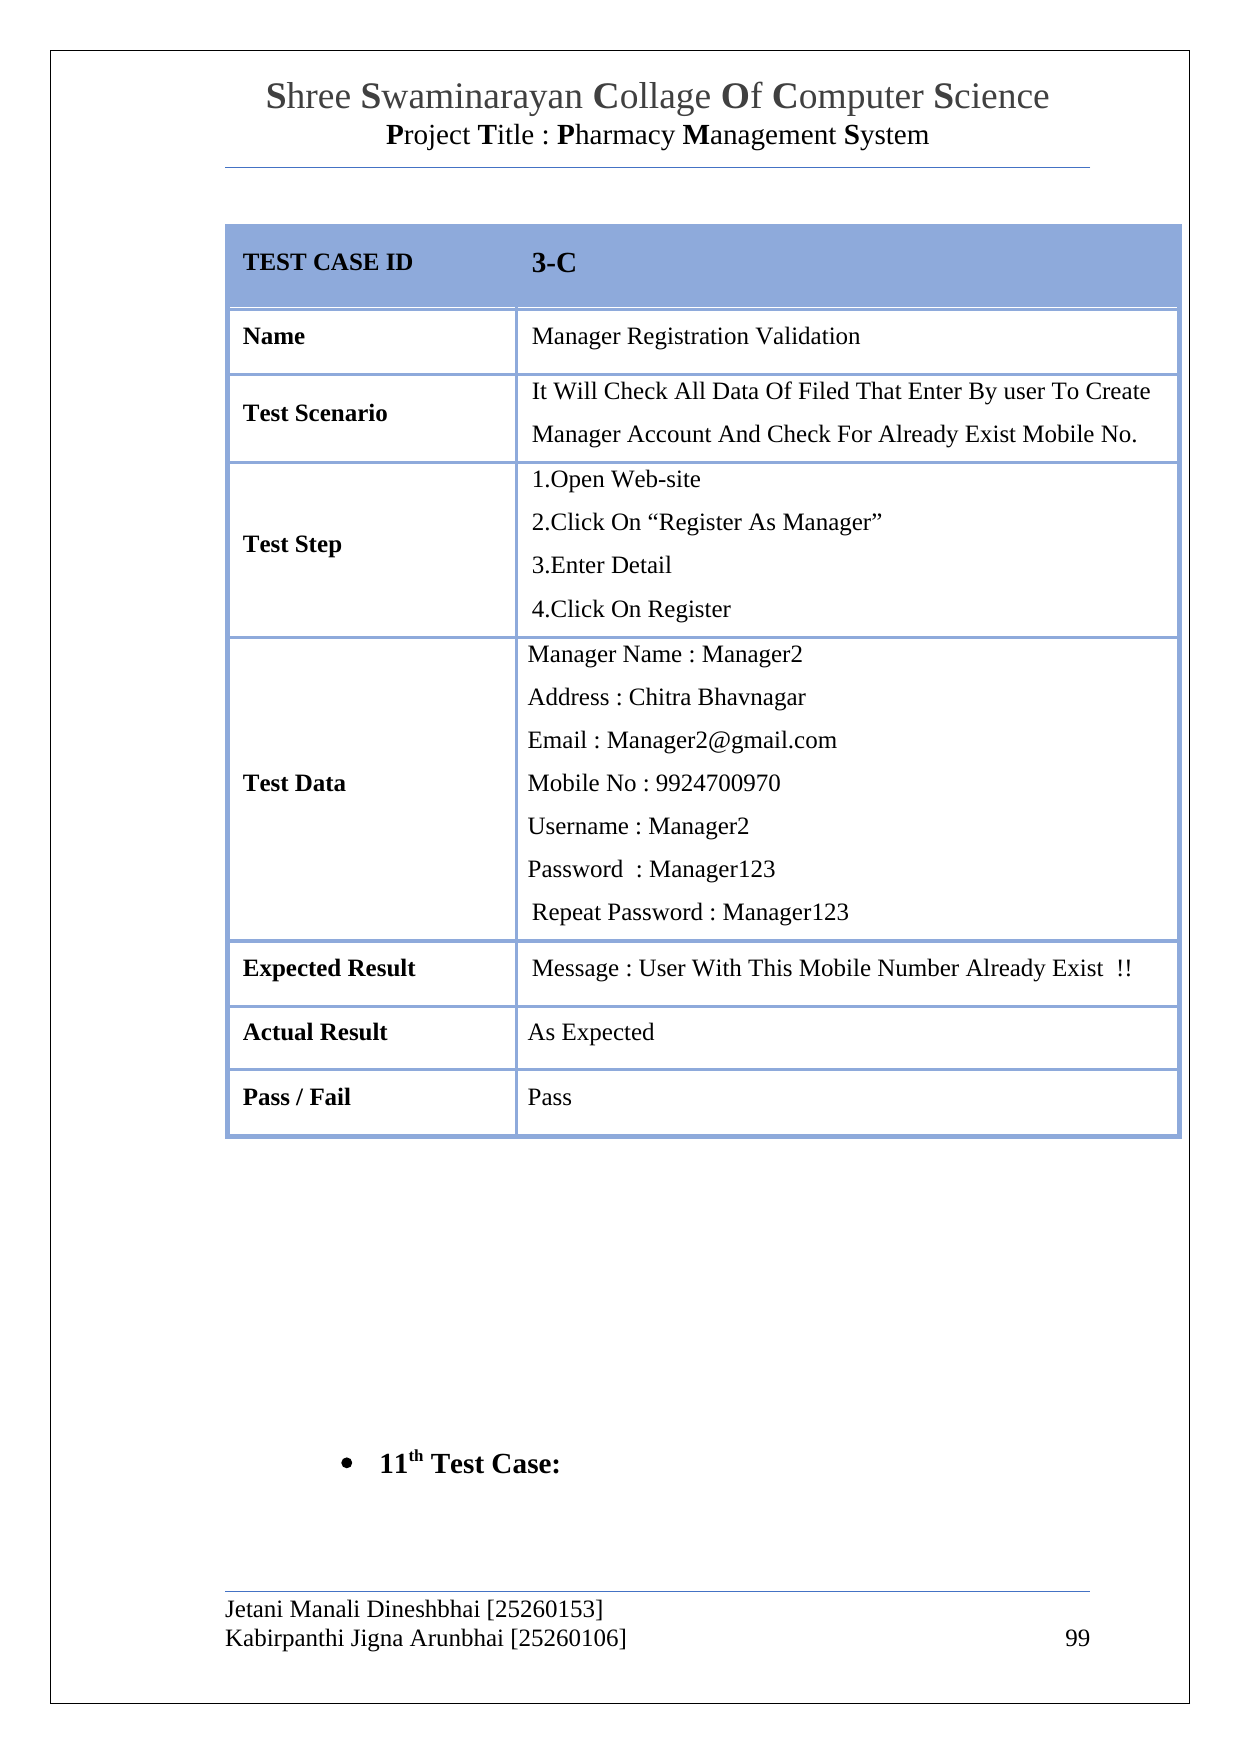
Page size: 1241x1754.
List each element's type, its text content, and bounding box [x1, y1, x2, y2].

table_cell Manager Name : Manager2 Address : Chitra Bhavnagar Email : Manager2@gmail.com Mobile No : 9924700970 Username : Manager2 Password : Manager123 Repeat Password : Manager123 [518, 639, 1177, 939]
list 11th Test Case: [342, 1446, 1090, 1479]
table_cell Message : User With This Mobile Number Already Exist !! [518, 943, 1177, 1005]
table_cell It Will Check All Data Of Filed That Enter By user To Create Manager Account And Check For Already Exist Mobile No. [518, 376, 1177, 461]
table_cell Name [230, 311, 515, 373]
table_cell Expected Result [230, 943, 515, 1005]
table_header 3-C [518, 229, 1177, 307]
table_cell Test Scenario [230, 376, 515, 461]
table_cell Pass [518, 1071, 1177, 1134]
table_cell Test Data [230, 639, 515, 939]
table_cell Manager Registration Validation [518, 311, 1177, 373]
table_cell Test Step [230, 464, 515, 636]
table_cell Actual Result [230, 1008, 515, 1068]
table_header TEST CASE ID [230, 229, 515, 307]
table_cell Pass / Fail [230, 1071, 515, 1134]
table_cell As Expected [518, 1008, 1177, 1068]
table_cell 1.Open Web-site 2.Click On “Register As Manager” 3.Enter Detail 4.Click On Register [518, 464, 1177, 636]
